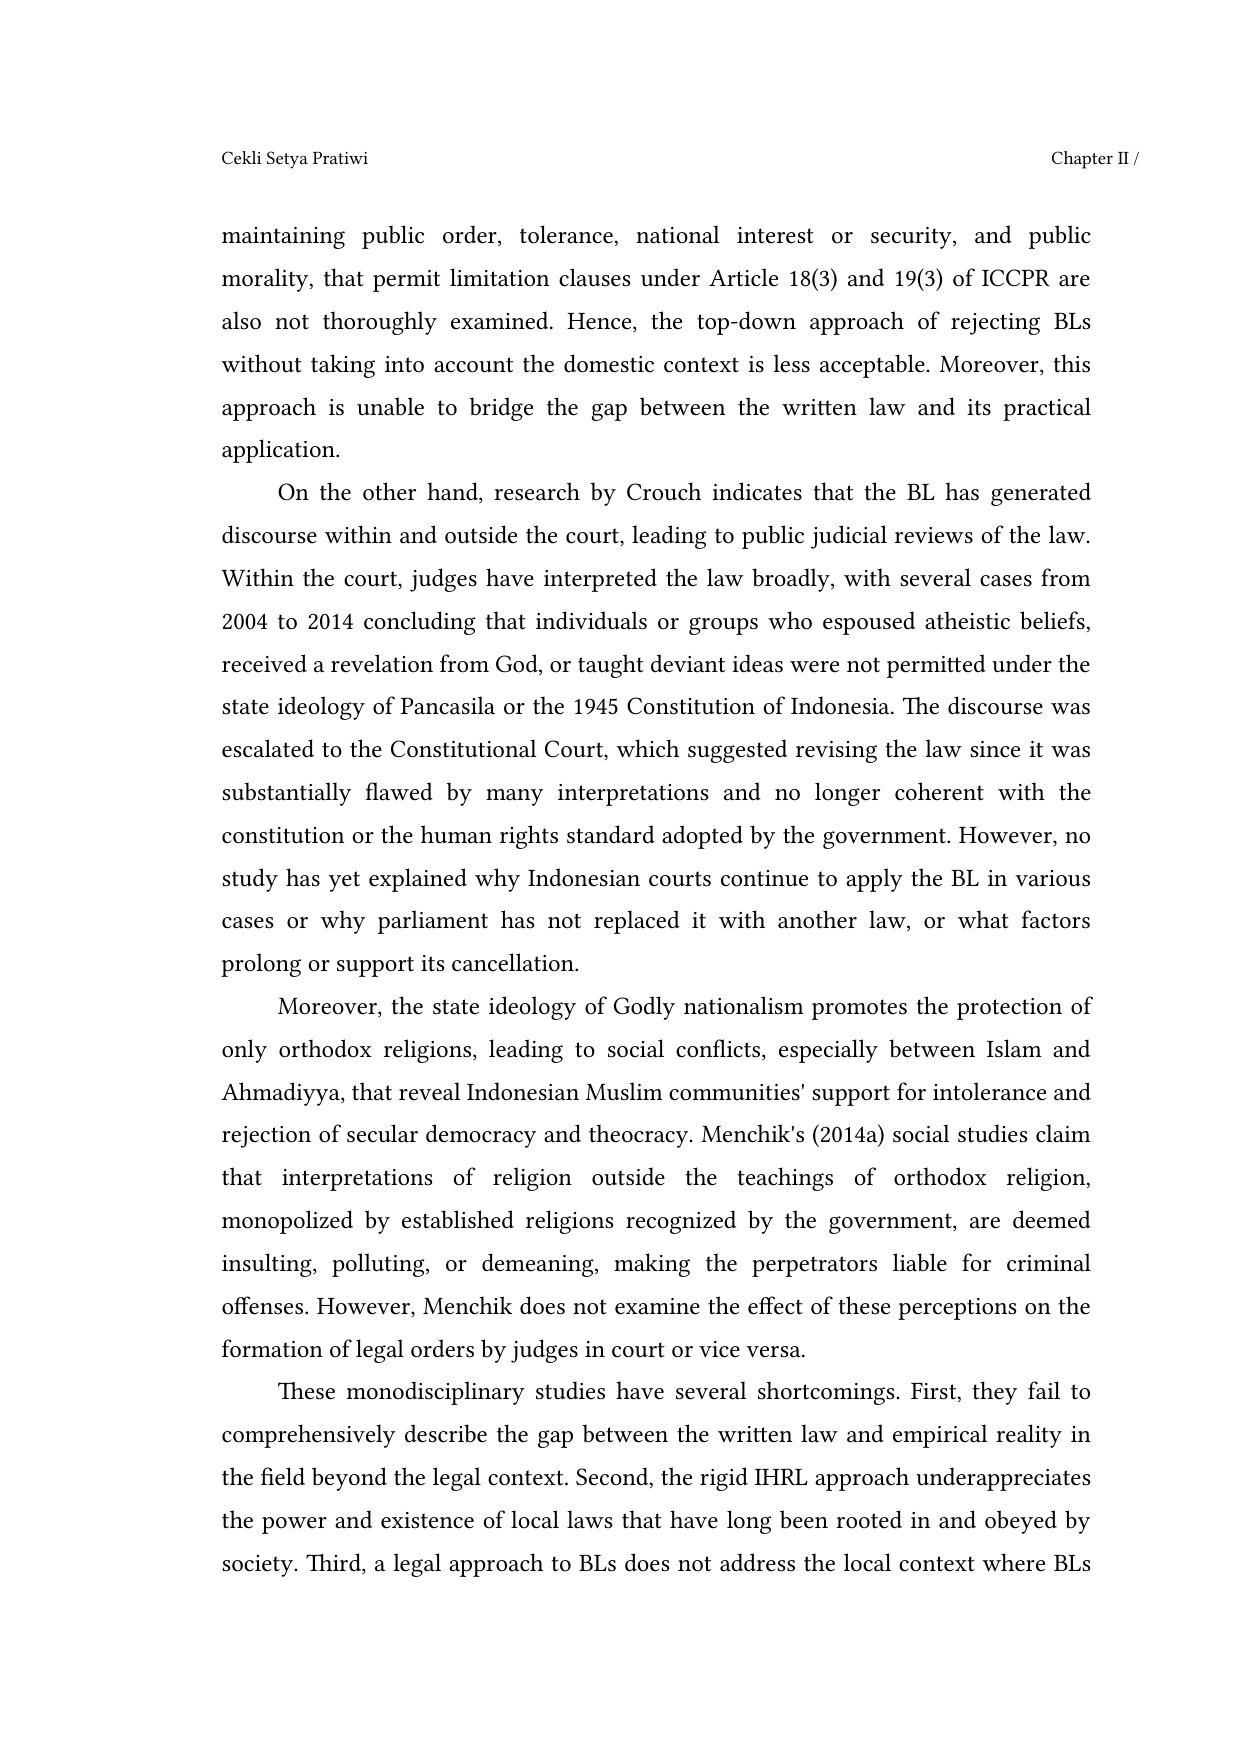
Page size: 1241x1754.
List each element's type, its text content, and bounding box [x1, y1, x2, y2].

text Moreover, the state ideology of Godly nationalism promotes the protection of only orthodox religions, leading to social conflicts, especially between Islam and Ahmadiyya, that reveal Indonesian Muslim communities' support for intolerance and rejection of secular democracy and theocracy. Menchik's (2014a) social studies claim that interpretations of religion outside the teachings of orthodox religion, monopolized by established religions recognized by the government, are deemed insulting, polluting, or demeaning, making the perpetrators liable for criminal offenses. However, Menchik does not examine the effect of these perceptions on the formation of legal orders by judges in court or vice versa. [221, 992, 1092, 1363]
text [221, 221, 1092, 464]
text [221, 1377, 1092, 1577]
text On the other hand, research by Crouch indicates that the BL has generated discourse within and outside the court, leading to public judicial reviews of the law. Within the court, judges have interpreted the law broadly, with several cases from 2004 to 2014 concluding that individuals or groups who espoused atheistic beliefs, received a revelation from God, or taught deviant ideas were not permitted under the state ideology of Pancasila or the 1945 Constitution of Indonesia. The discourse was escalated to the Constitutional Court, which suggested revising the law since it was substantially flawed by many interpretations and no longer coherent with the constitution or the human rights standard adopted by the government. However, no study has yet explained why Indonesian courts continue to apply the BL in various cases or why parliament has not replaced it with another law, or what factors prolong or support its cancellation. [221, 478, 1092, 978]
